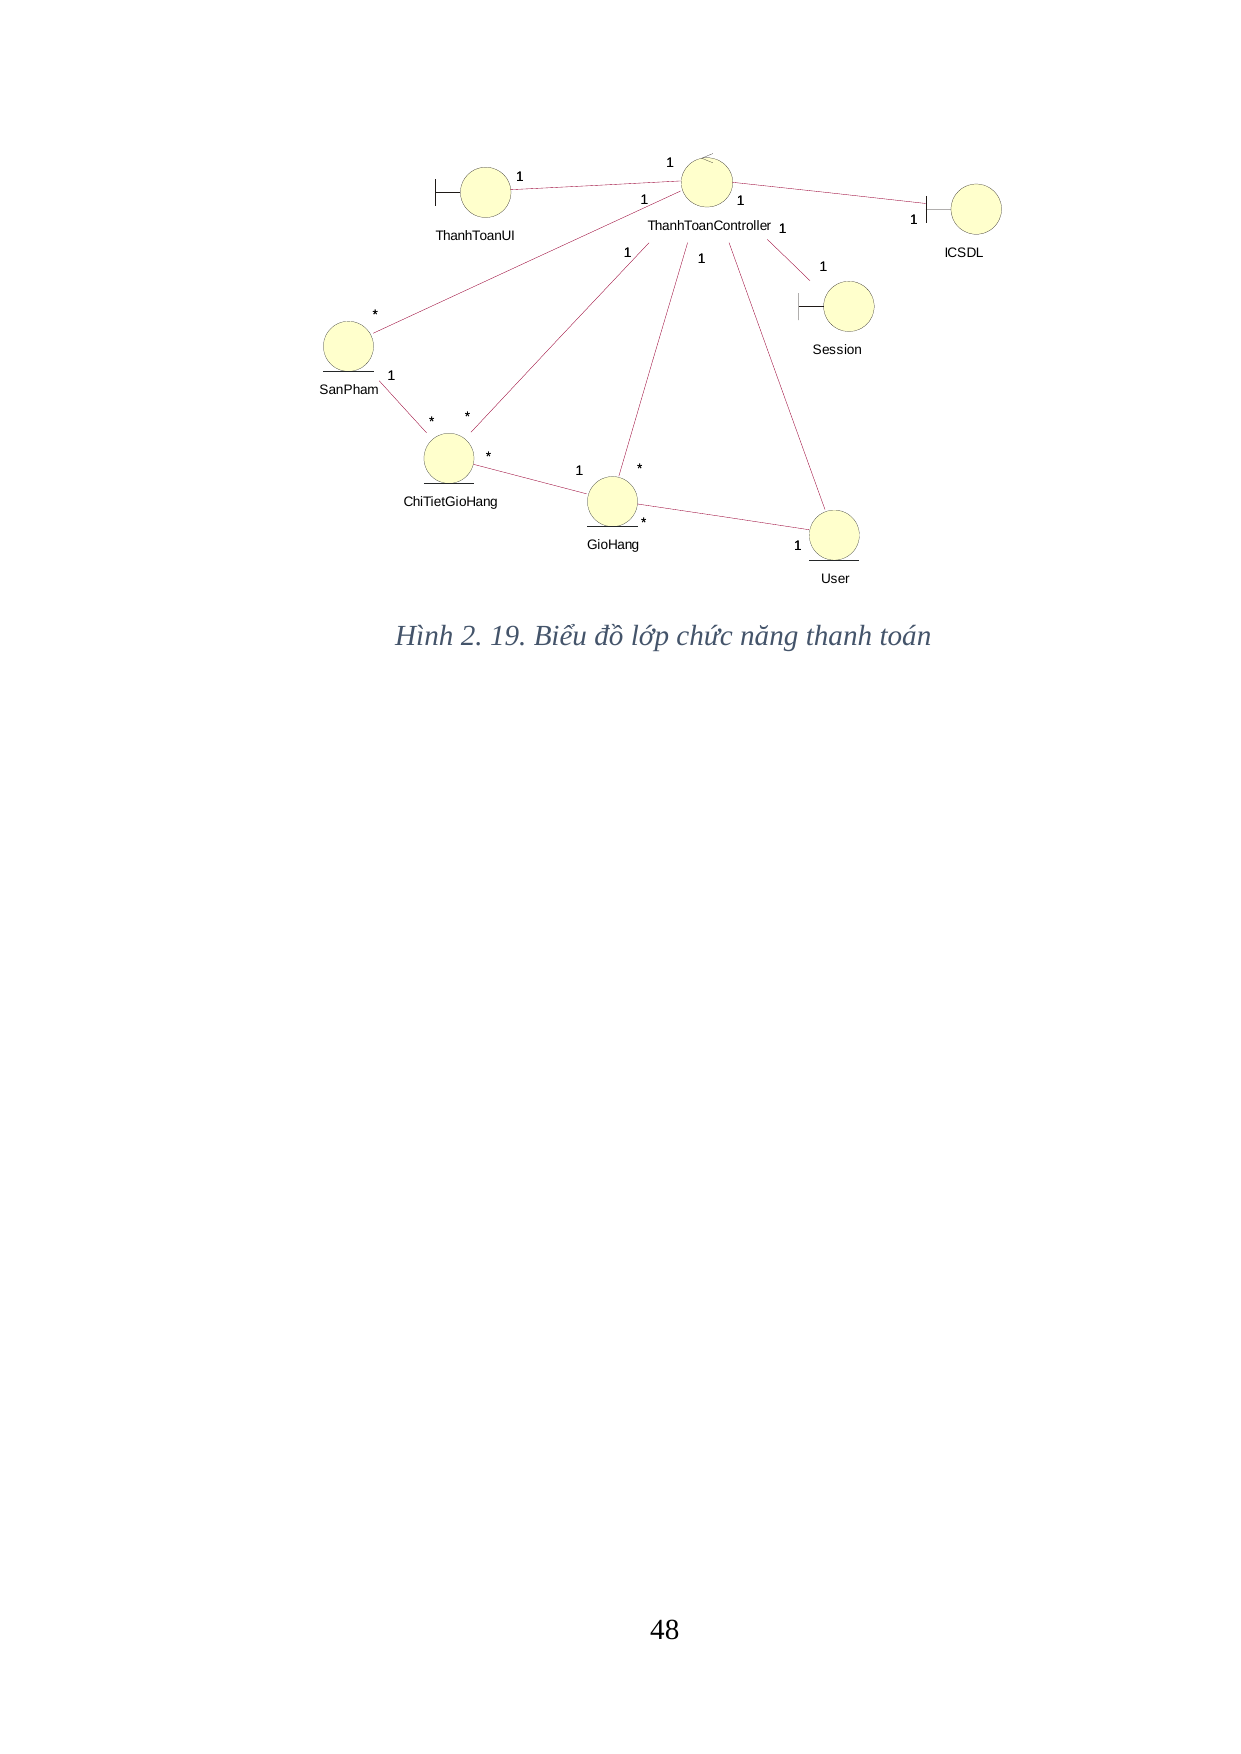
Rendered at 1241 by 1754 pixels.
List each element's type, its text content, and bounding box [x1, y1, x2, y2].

text Hình 2. 19. Biểu đồ lớp chức năng thanh toán [207, 618, 1122, 652]
